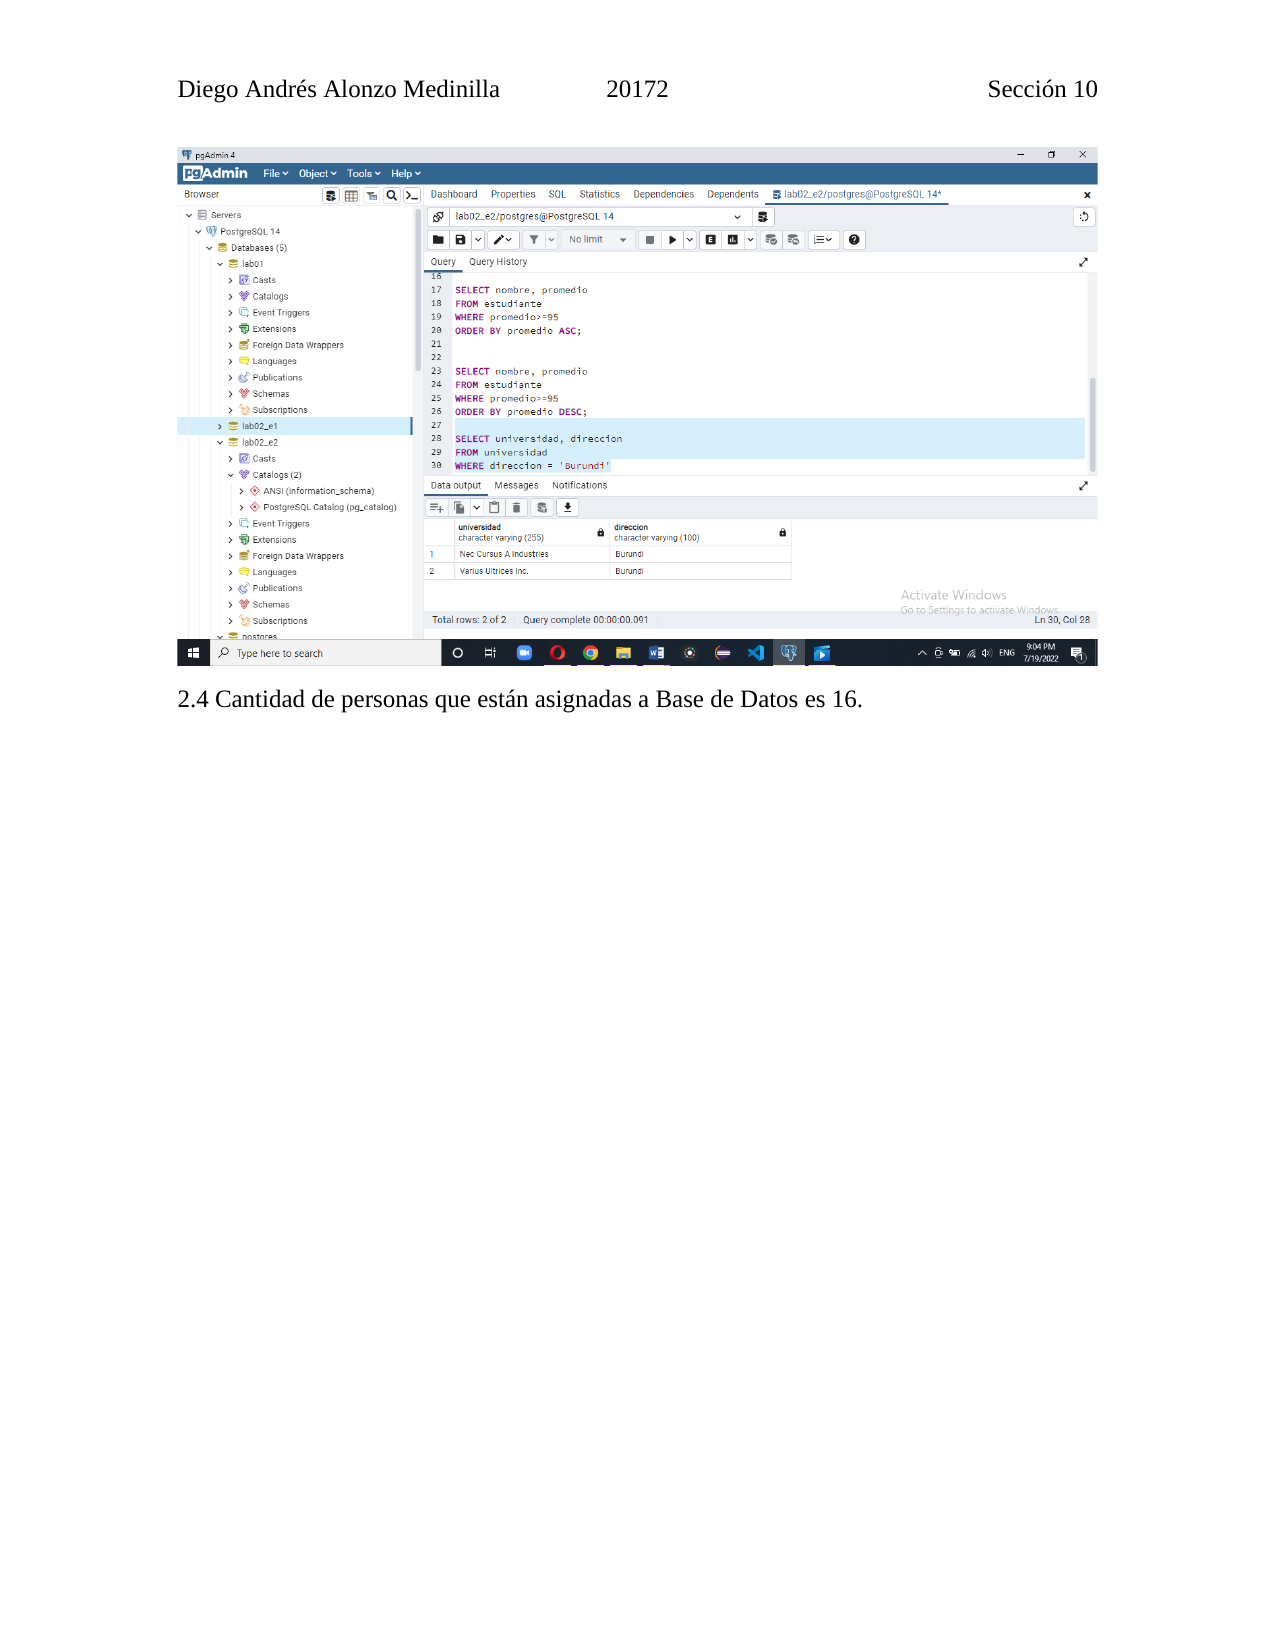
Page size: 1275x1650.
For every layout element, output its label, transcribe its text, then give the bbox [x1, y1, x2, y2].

text 2.4 Cantidad de personas que están asignadas a Base de Datos es 16. [177, 684, 1098, 713]
picture [177, 147, 1098, 666]
